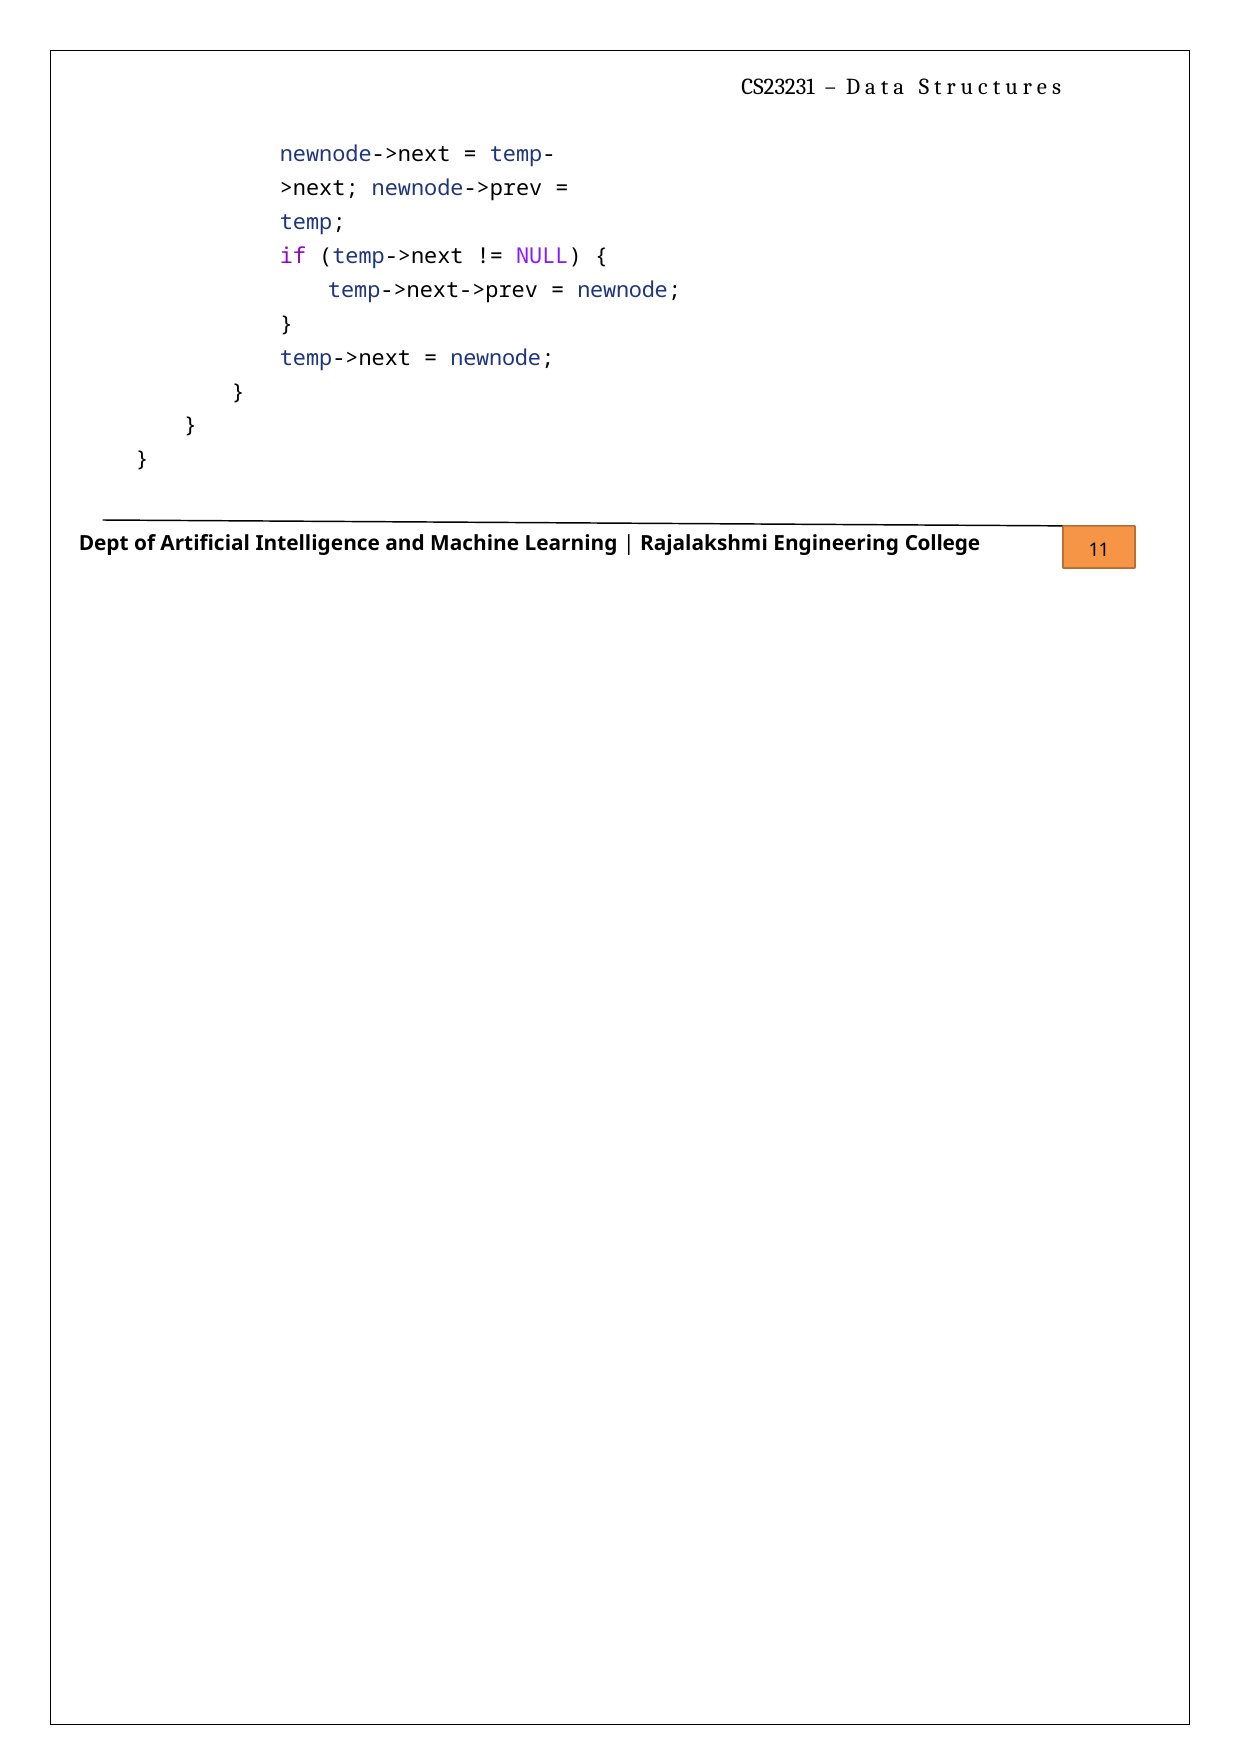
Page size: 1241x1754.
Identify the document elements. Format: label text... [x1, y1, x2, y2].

text } [183, 409, 1159, 439]
text } [231, 376, 1159, 405]
text } [135, 443, 1159, 473]
text newnode->next = temp->next; newnode->prev = temp; [279, 137, 604, 236]
text if (temp->next != NULL) { [279, 240, 1159, 270]
text } [279, 308, 1159, 337]
text temp->next->prev = newnode; [328, 274, 1159, 303]
text temp->next = newnode; [279, 342, 1159, 371]
